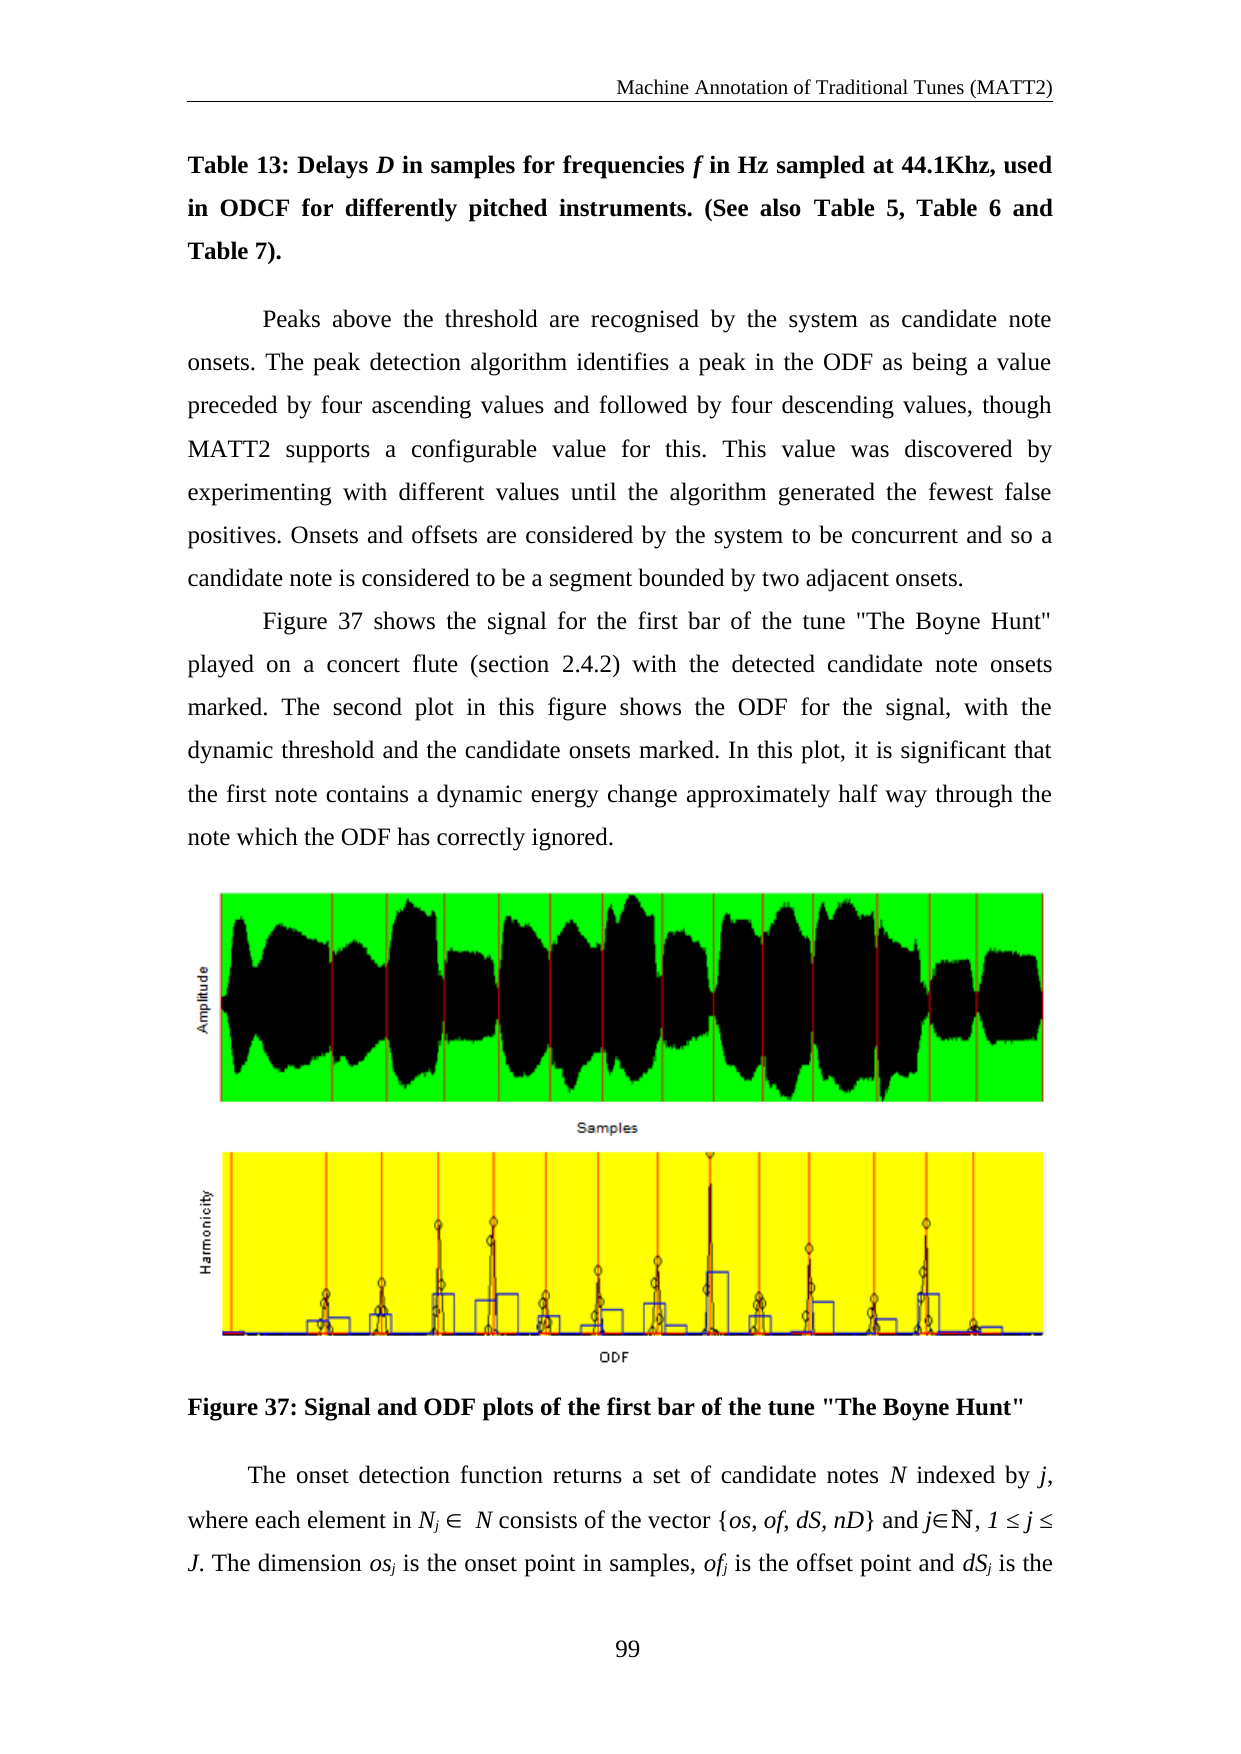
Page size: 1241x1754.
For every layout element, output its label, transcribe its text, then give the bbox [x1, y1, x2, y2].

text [187, 1460, 1053, 1577]
text Peaks above the threshold are recognised by the system as candidate note onsets. The peak detection algorithm identifies a peak in the ODF as being a value preceded by four ascending values and followed by four descending values, though MATT2 supports a configurable value for this. This value was discovered by experimenting with different values until the algorithm generated the fewest false positives. Onsets and offsets are considered by the system to be concurrent and so a candidate note is considered to be a segment bounded by two adjacent onsets. [187, 304, 1053, 592]
picture [187, 877, 1054, 1367]
text Figure 37 shows the signal for the first bar of the tune "The Boyne Hunt" played on a concert flute (section 2.4.2) with the detected candidate note onsets marked. The second plot in this figure shows the ODF for the signal, with the dynamic threshold and the candidate onsets marked. In this plot, it is significant that the first note contains a dynamic energy change approximately half way through the note which the ODF has correctly ignored. [187, 606, 1053, 851]
